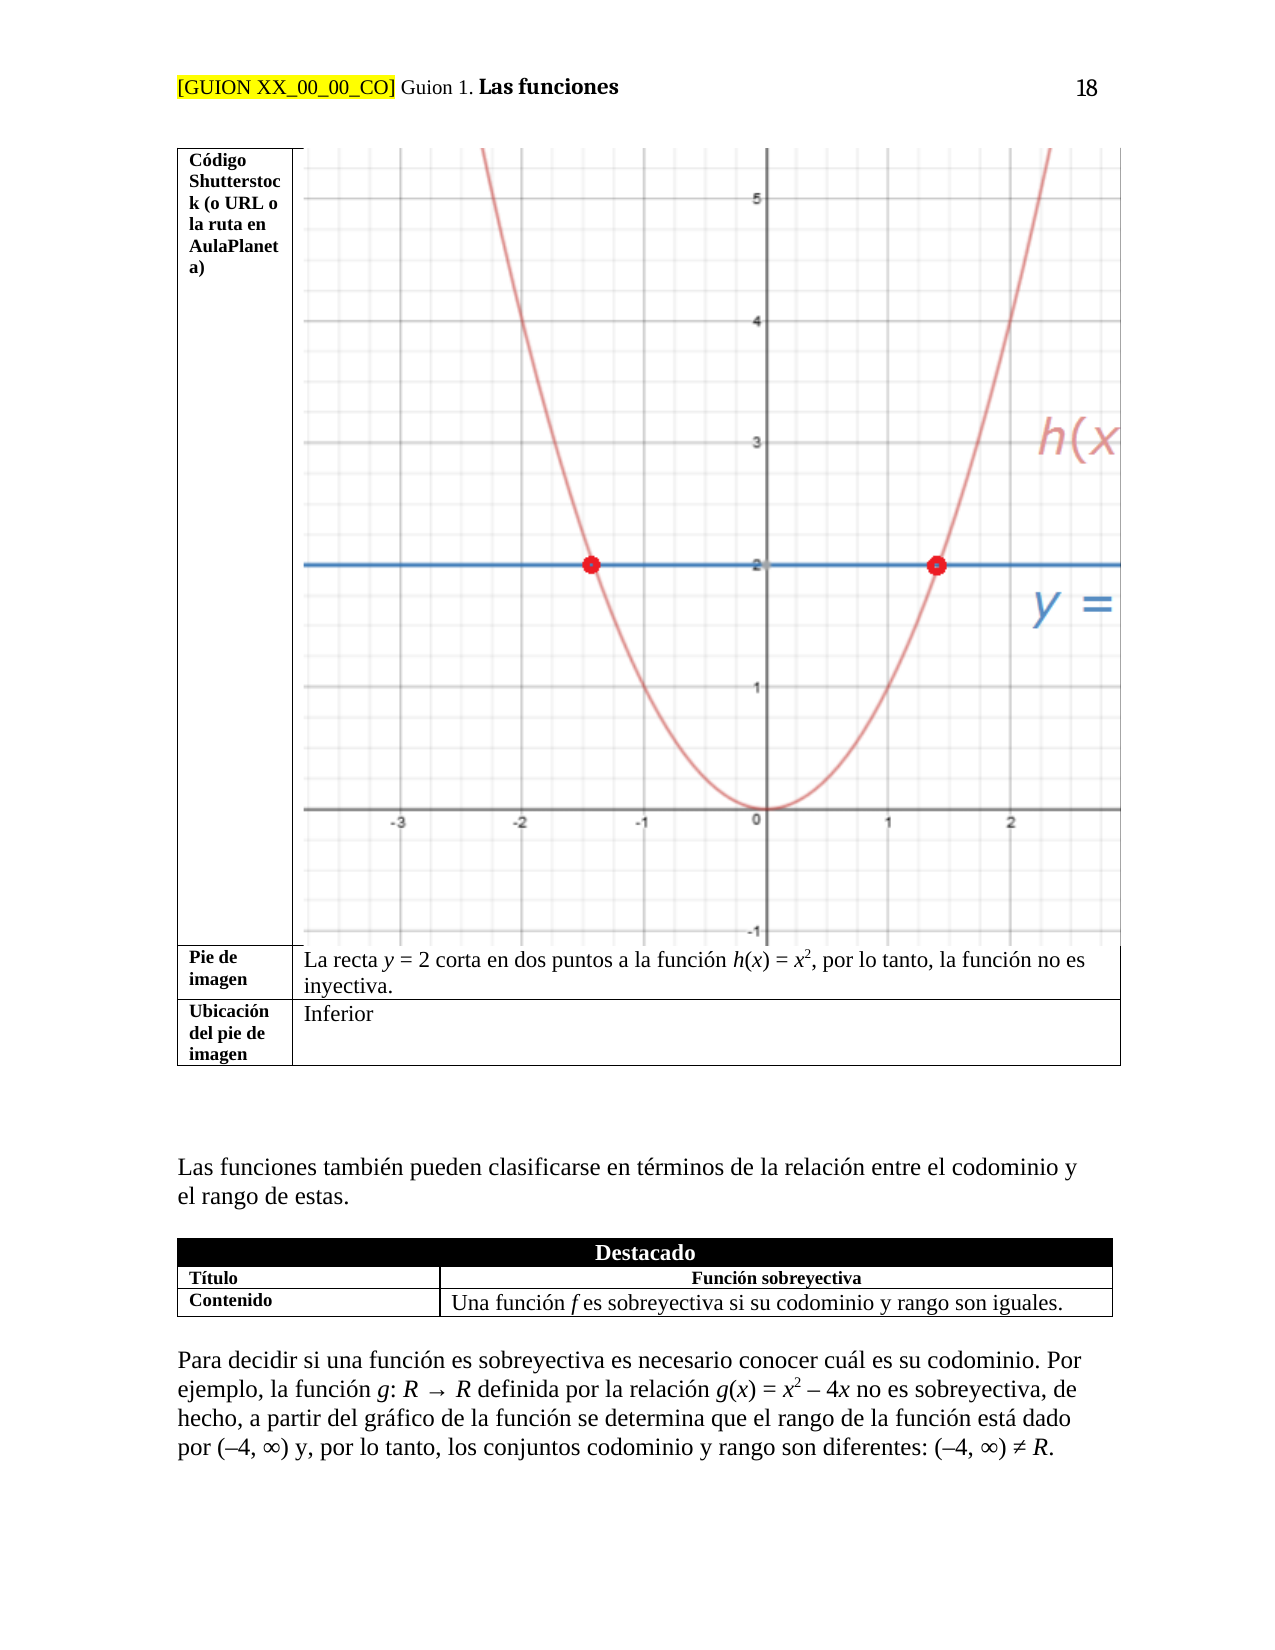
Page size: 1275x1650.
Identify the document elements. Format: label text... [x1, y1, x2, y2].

table_cell Función sobreyectiva [441, 1267, 1112, 1288]
table_cell Código Shutterstock (o URL o la ruta en AulaPlaneta) [178, 149, 292, 945]
text Para decidir si una función es sobreyectiva es necesario conocer cuál es su codominio. Por ejemplo, la función g: R → R definida por la relación g(x) = x2 – 4x no es sobreyectiva, de hecho, a partir del gráfico de la función se determina que el rango de la función está dado por (–4, ∞) y, por lo tanto, los conjuntos codominio y rango son diferentes: (–4, ∞) ≠ R. [177, 1345, 1098, 1460]
table_cell Ubicación del pie de imagen [178, 1000, 292, 1065]
table_header Destacado [178, 1239, 1112, 1266]
picture [303, 148, 1121, 946]
table_cell Título [178, 1267, 439, 1288]
table_cell Contenido [178, 1289, 439, 1316]
table_cell La recta y = 2 corta en dos puntos a la función h(x) = x2, por lo tanto, la función no es inyectiva. [293, 946, 1120, 999]
table_cell Inferior [293, 1000, 1120, 1065]
table_cell [293, 149, 303, 945]
table_cell Pie de imagen [178, 946, 292, 999]
text Las funciones también pueden clasificarse en términos de la relación entre el codominio y el rango de estas. [177, 1152, 1098, 1209]
table_cell Una función f es sobreyectiva si su codominio y rango son iguales. [441, 1289, 1112, 1316]
